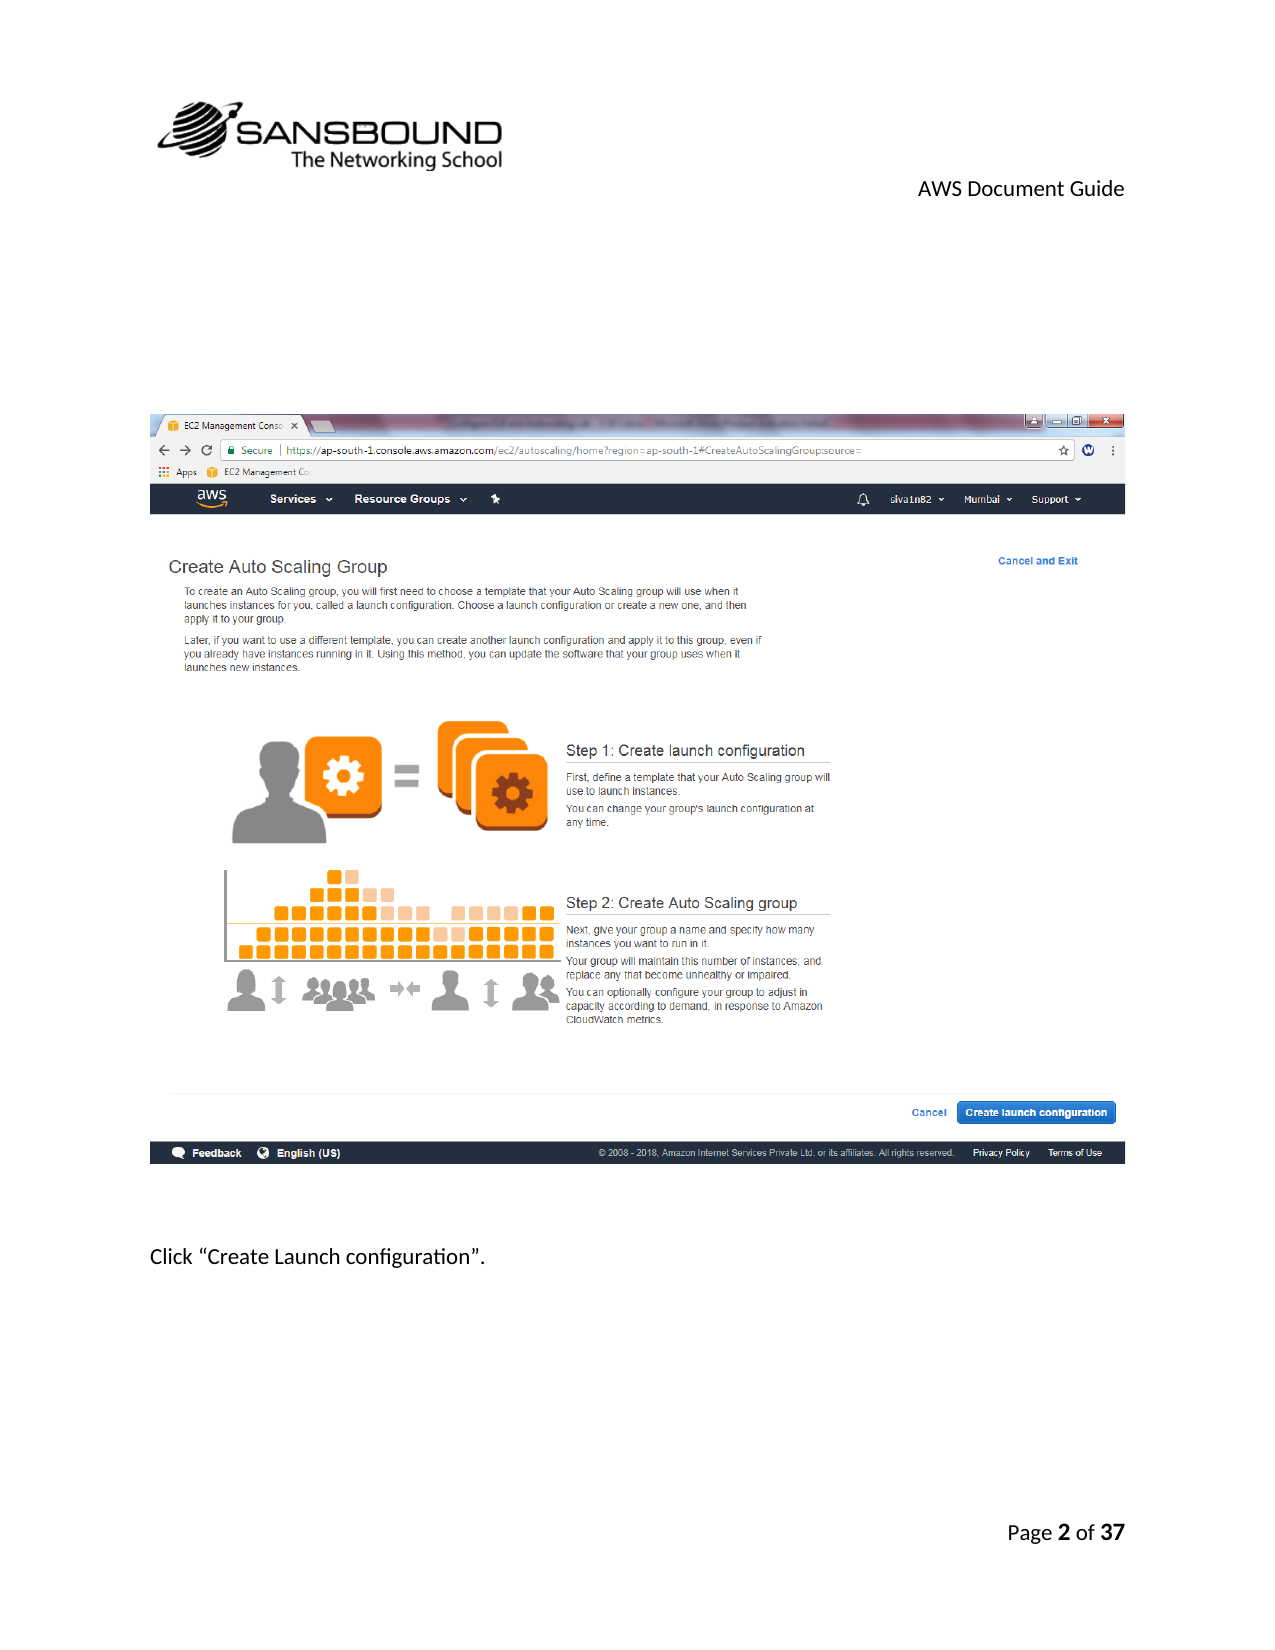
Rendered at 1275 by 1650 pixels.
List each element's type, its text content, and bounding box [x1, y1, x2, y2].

text Click “Create Launch configuration”. [150, 1242, 1125, 1270]
picture [150, 414, 1125, 1164]
picture [150, 75, 514, 197]
